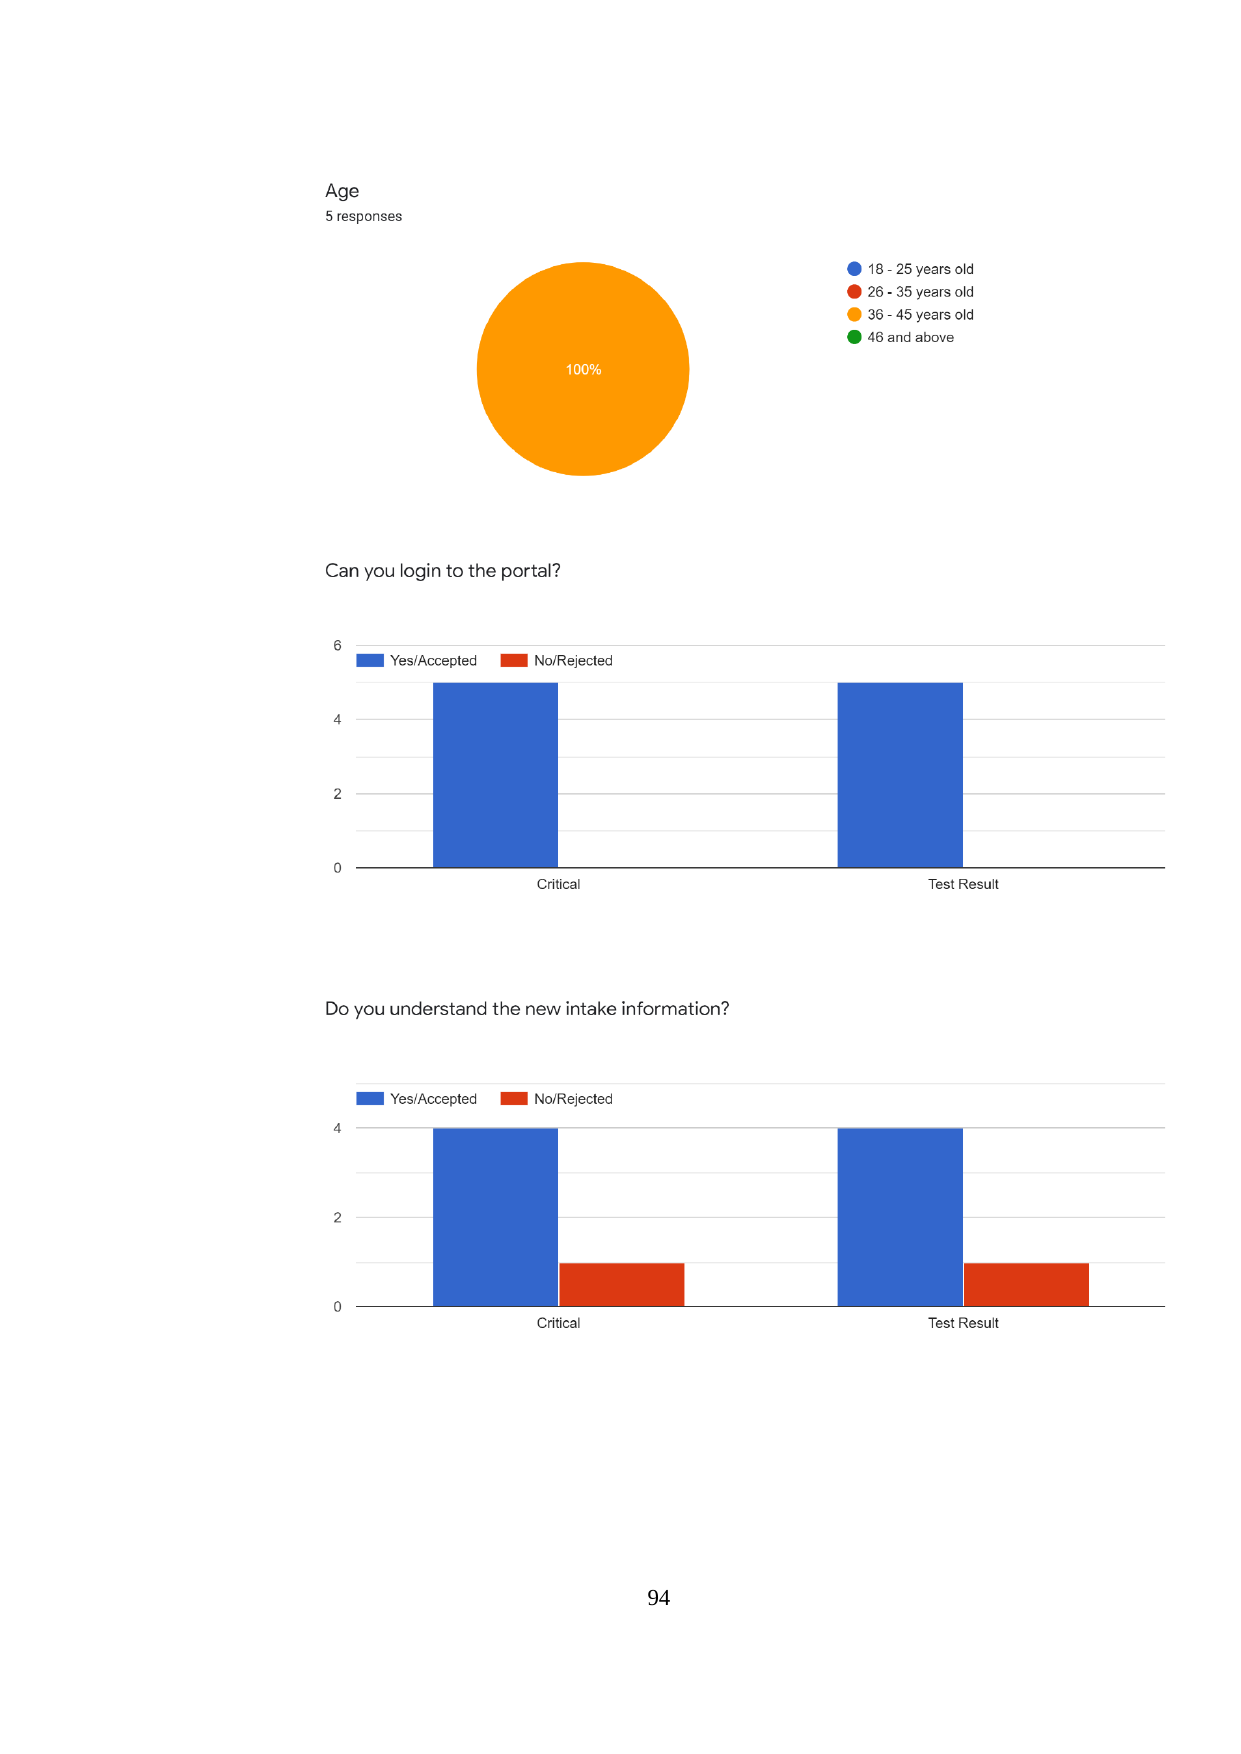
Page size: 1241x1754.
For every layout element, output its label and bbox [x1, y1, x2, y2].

picture [296, 968, 1166, 1394]
picture [296, 529, 1166, 955]
picture [296, 150, 1166, 517]
